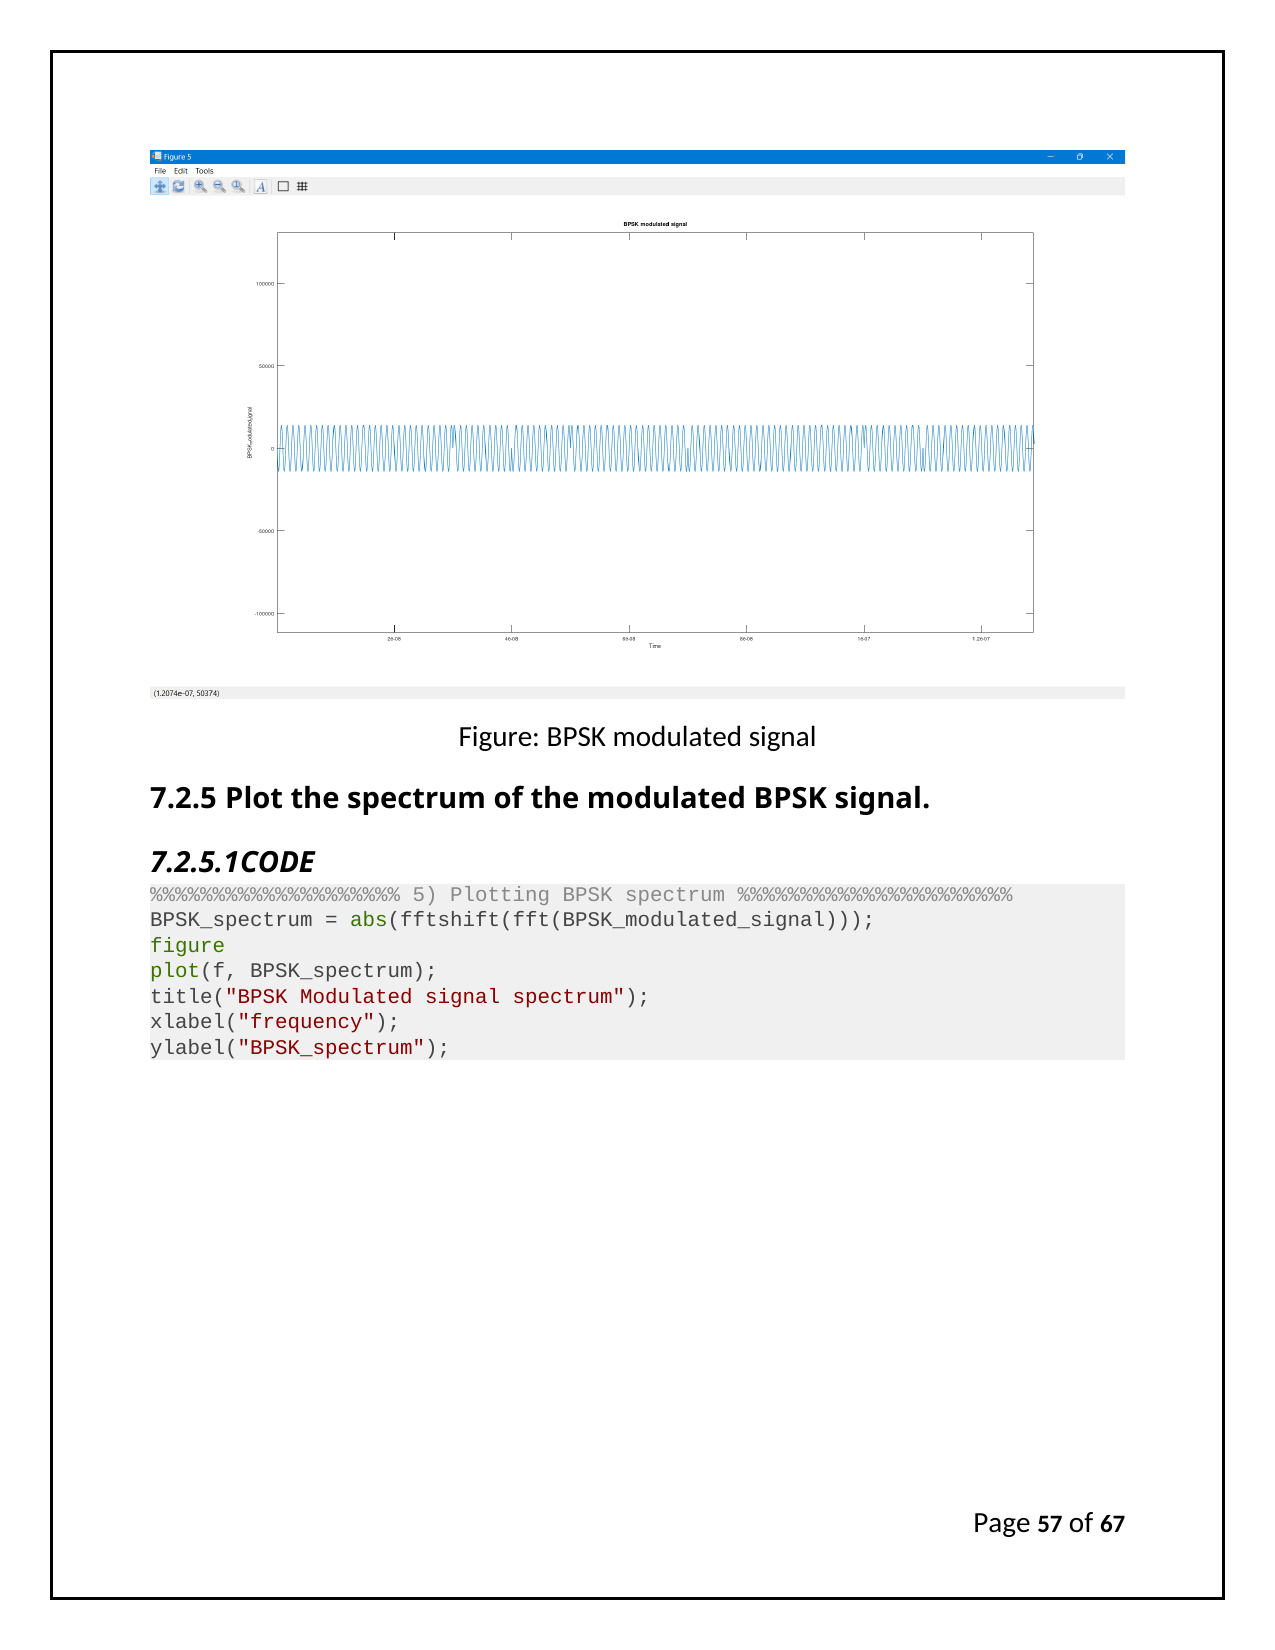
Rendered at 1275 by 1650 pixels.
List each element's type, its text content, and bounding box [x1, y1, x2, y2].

text %%%%%%%%%%%%%%%%%%%% 5) Plotting BPSK spectrum %%%%%%%%%%%%%%%%%%%%%% BPSK_spectrum = abs(fftshift(fft(BPSK_modulated_signal))); figure plot(f, BPSK_spectrum); title("BPSK Modulated signal spectrum"); xlabel("frequency"); ylabel("BPSK_spectrum"); [150, 884, 1125, 1060]
subtitle Plot the spectrum of the modulated BPSK signal. [150, 777, 1125, 817]
text Figure: BPSK modulated signal [150, 718, 1125, 753]
picture [150, 150, 1125, 699]
subtitle CODE [150, 841, 1125, 881]
